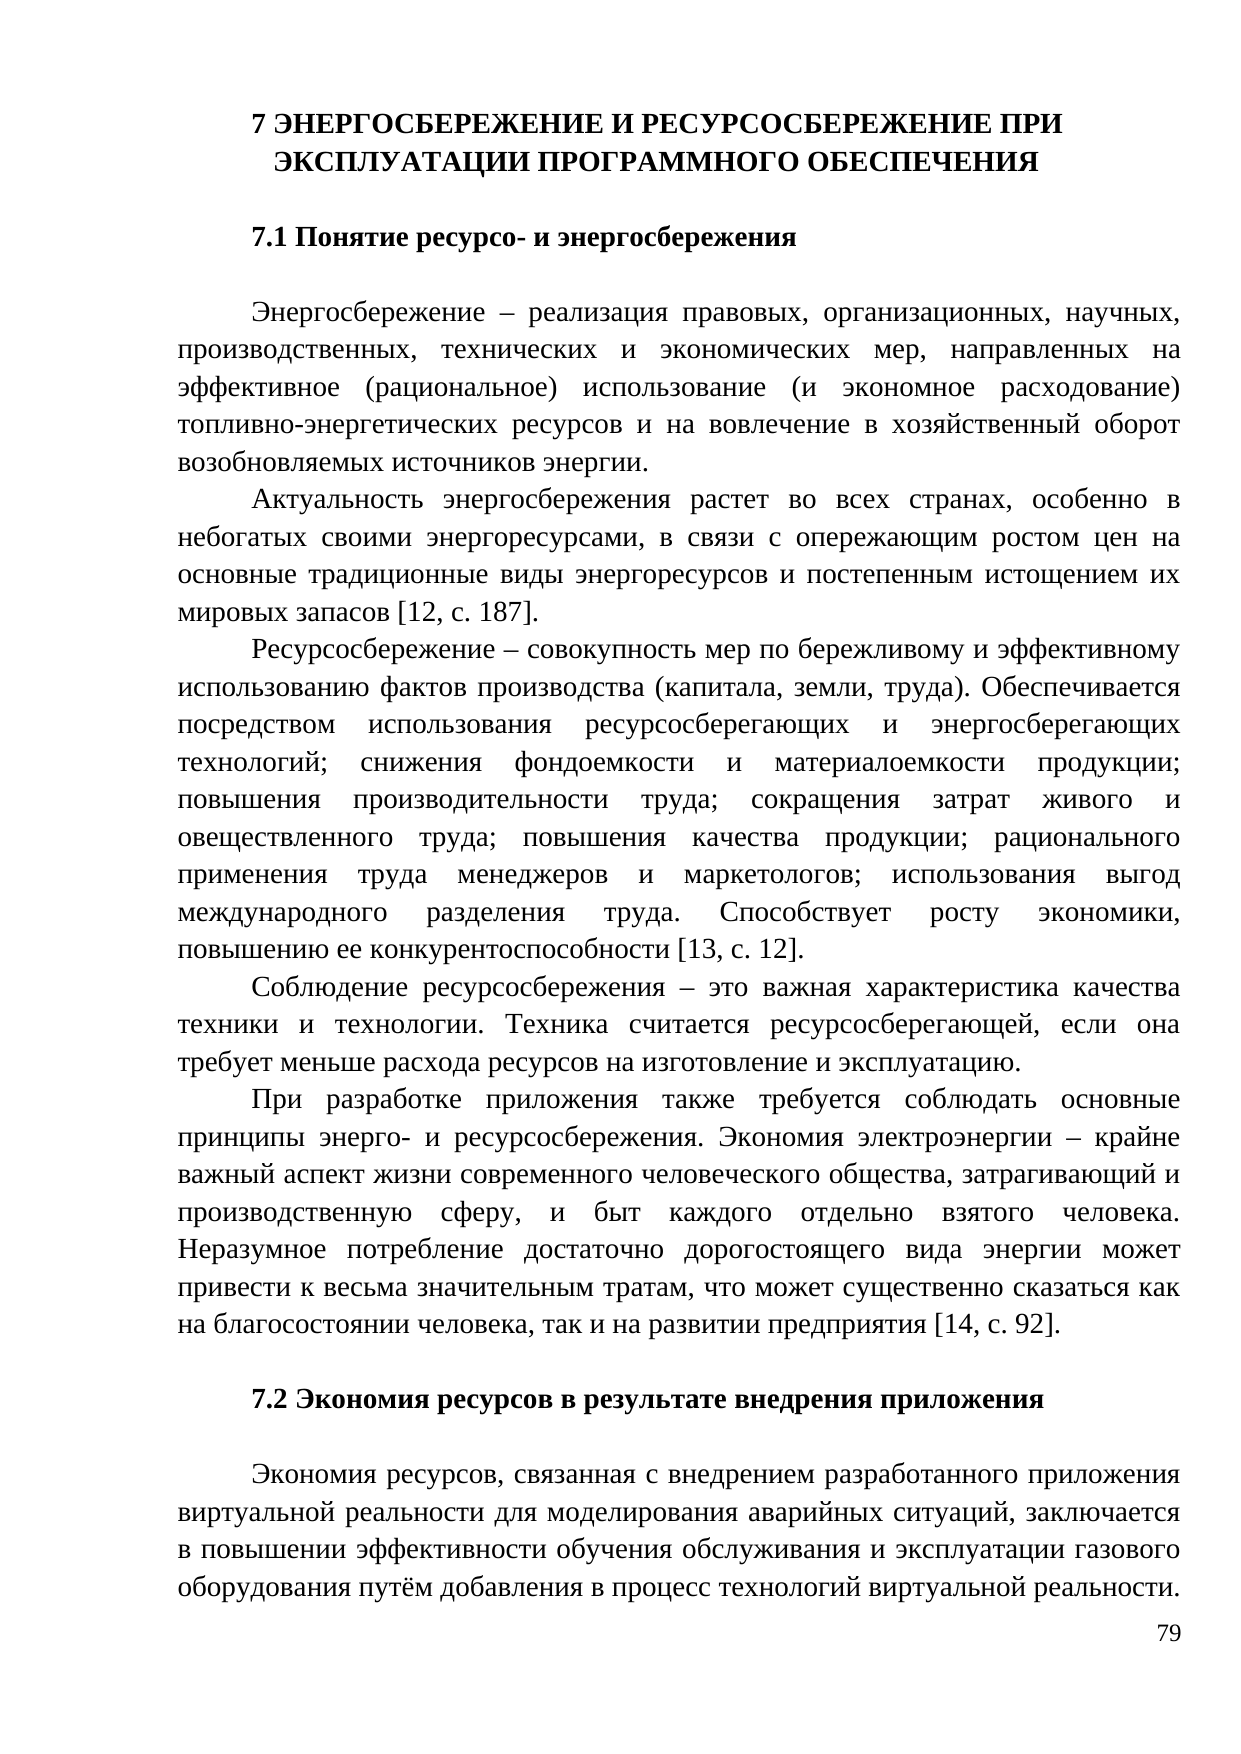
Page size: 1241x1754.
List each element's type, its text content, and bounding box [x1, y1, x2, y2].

text Ресурсосбережение – совокупность мер по бережливому и эффективному использованию фактов производства (капитала, земли, труда). Обеспечивается посредством использования ресурсосберегающих и энергосберегающих технологий; снижения фондоемкости и материалоемкости продукции; повышения производительности труда; сокращения затрат живого и овеществленного труда; повышения качества продукции; рационального применения труда менеджеров и маркетологов; использования выгод международного разделения труда. Способствует росту экономики, повышению ее конкурентоспособности [13, с. 12]. [177, 628, 1181, 966]
text ЭКСПЛУАТАЦИИ ПРОГРАММНОГО ОБЕСПЕЧЕНИЯ [177, 141, 1181, 178]
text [177, 1453, 1181, 1603]
subtitle 7.1 Понятие ресурсо- и энергосбережения [177, 216, 1181, 253]
text Энергосбережение – реализация правовых, организационных, научных, производственных, технических и экономических мер, направленных на эффективное (рациональное) использование (и экономное расходование) топливно-энергетических ресурсов и на вовлечение в хозяйственный оборот возобновляемых источников энергии. [177, 291, 1181, 478]
subtitle 7.2 Экономия ресурсов в результате внедрения приложения [177, 1378, 1181, 1416]
text 7 ЭНЕРГОСБЕРЕЖЕНИЕ И РЕСУРСОСБЕРЕЖЕНИЕ ПРИ [177, 103, 1181, 141]
text При разработке приложения также требуется соблюдать основные принципы энерго- и ресурсосбережения. Экономия электроэнергии – крайне важный аспект жизни современного человеческого общества, затрагивающий и производственную сферу, и быт каждого отдельно взятого человека. Неразумное потребление достаточно дорогостоящего вида энергии может привести к весьма значительным тратам, что может существенно сказаться как на благосостоянии человека, так и на развитии предприятия [14, с. 92]. [177, 1078, 1181, 1341]
text Соблюдение ресурсосбережения – это важная характеристика качества техники и технологии. Техника считается ресурсосберегающей, если она требует меньше расхода ресурсов на изготовление и эксплуатацию. [177, 966, 1181, 1078]
text Актуальность энергосбережения растет во всех странах, особенно в небогатых своими энергоресурсами, в связи с опережающим ростом цен на основные традиционные виды энергоресурсов и постепенным истощением их мировых запасов [12, c. 187]. [177, 478, 1181, 628]
